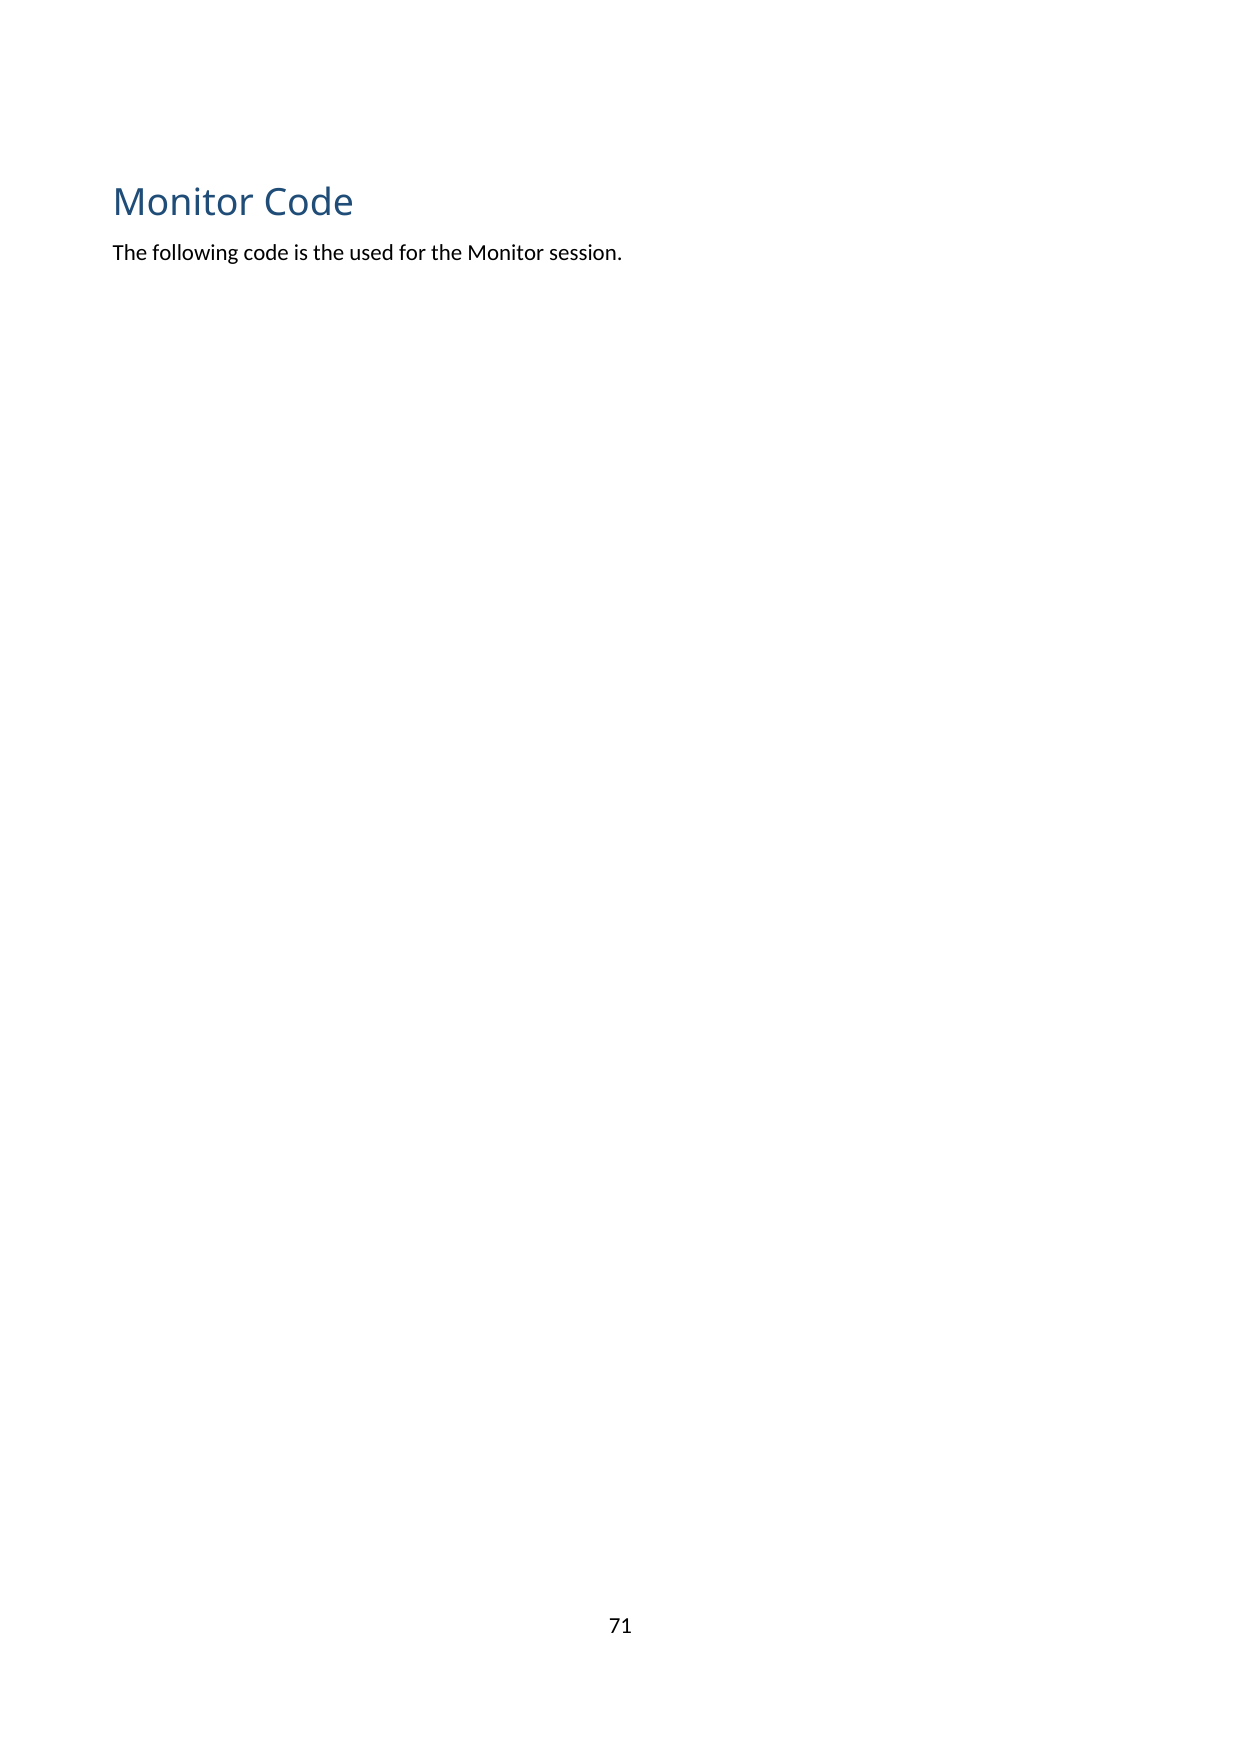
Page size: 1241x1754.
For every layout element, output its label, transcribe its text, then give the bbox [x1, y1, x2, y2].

subtitle Monitor Code [112, 175, 1128, 226]
text The following code is the used for the Monitor session. [112, 238, 1128, 267]
